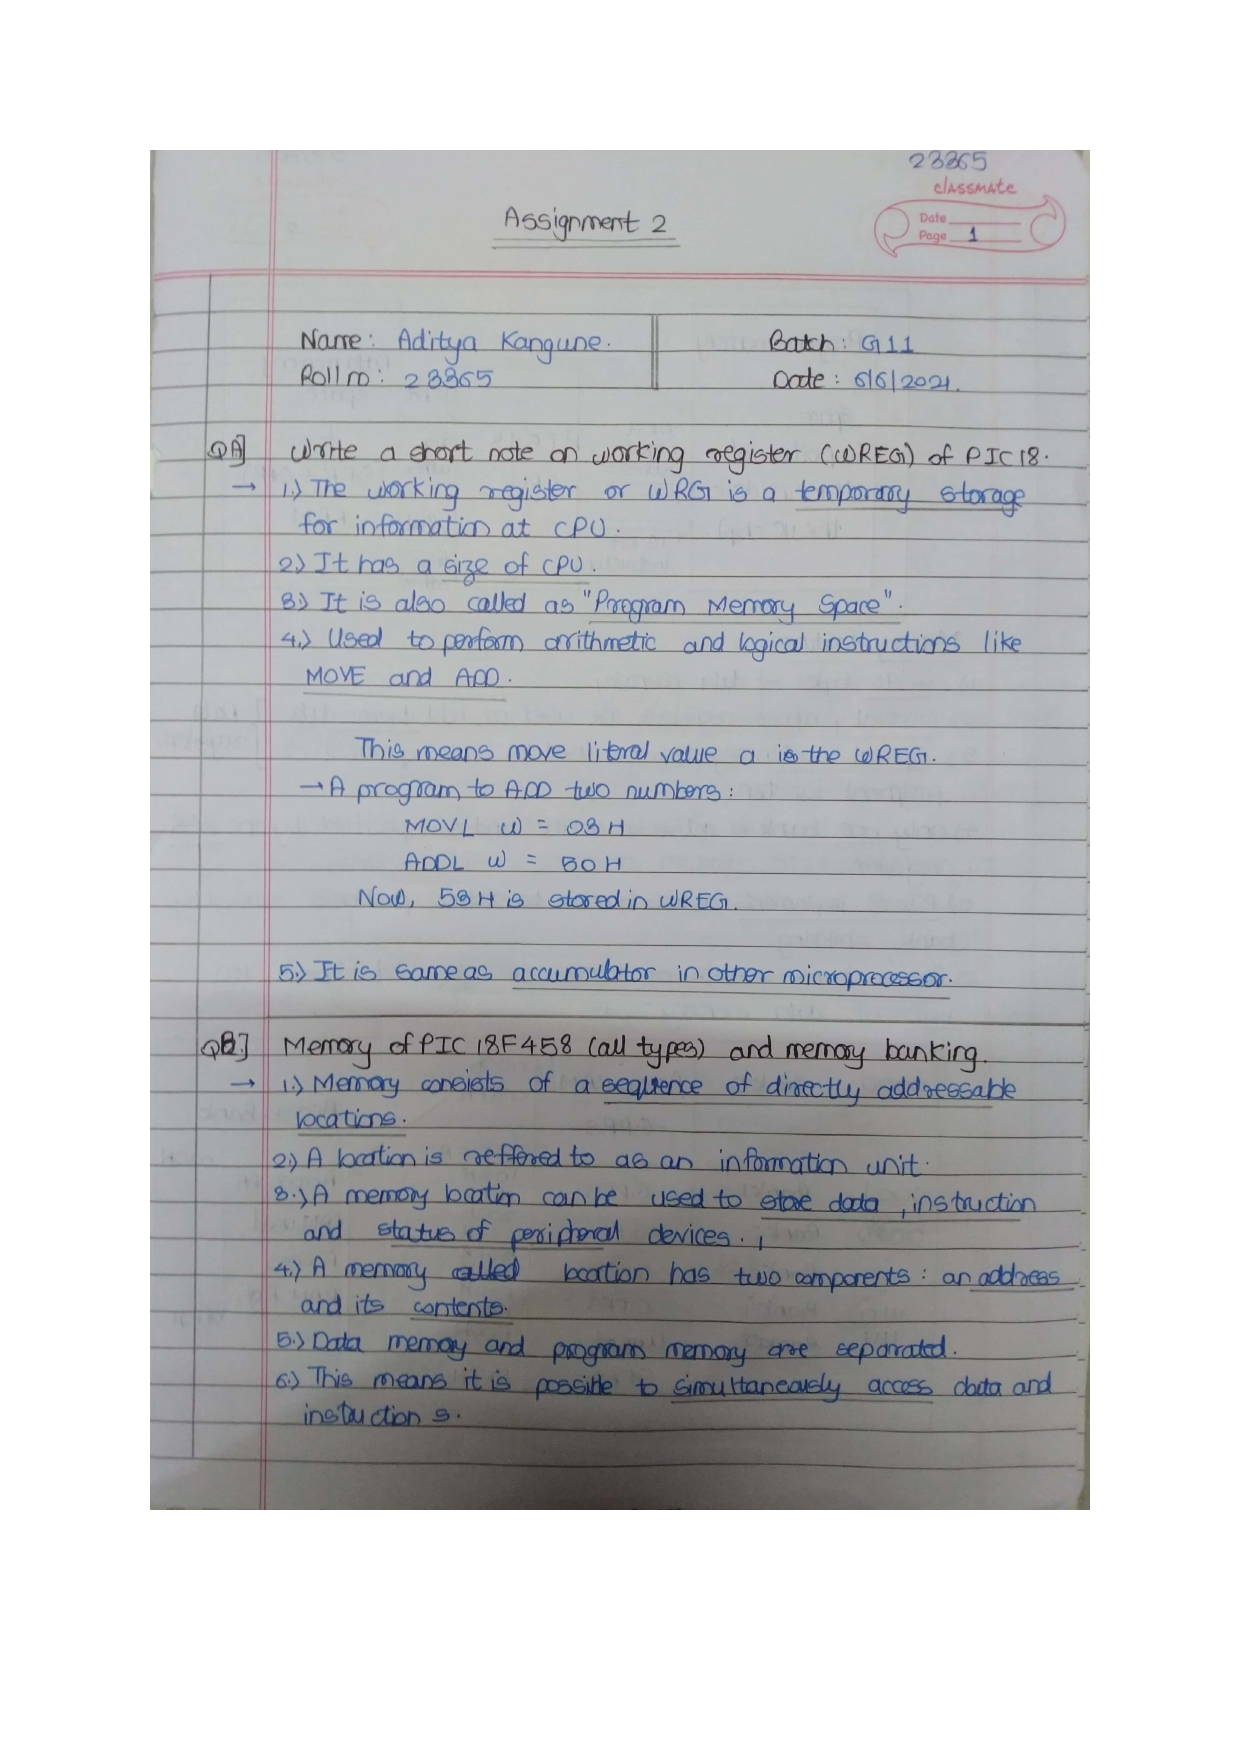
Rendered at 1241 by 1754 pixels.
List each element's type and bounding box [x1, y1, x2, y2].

picture [150, 150, 1090, 1510]
